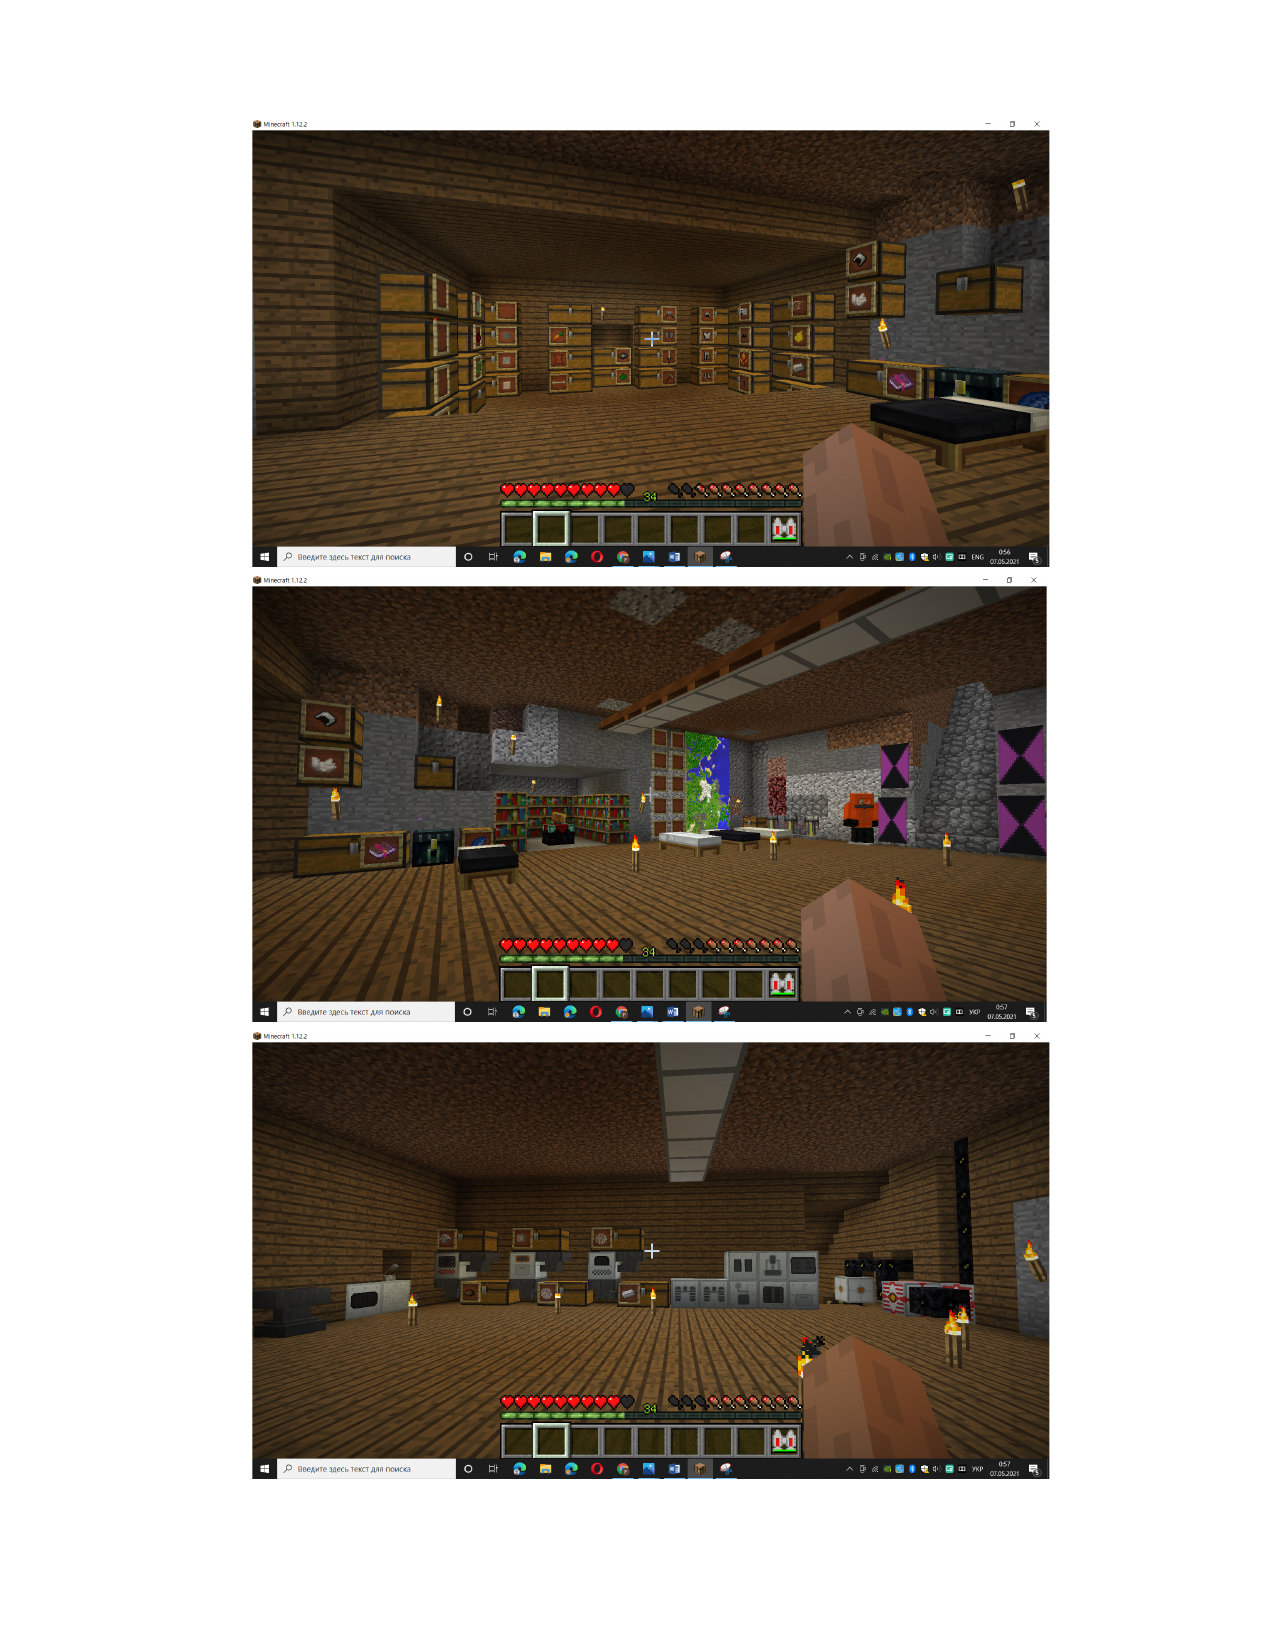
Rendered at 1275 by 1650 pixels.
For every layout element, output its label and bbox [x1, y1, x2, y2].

picture [252, 118, 1050, 567]
picture [252, 1030, 1050, 1479]
picture [252, 575, 1047, 1022]
